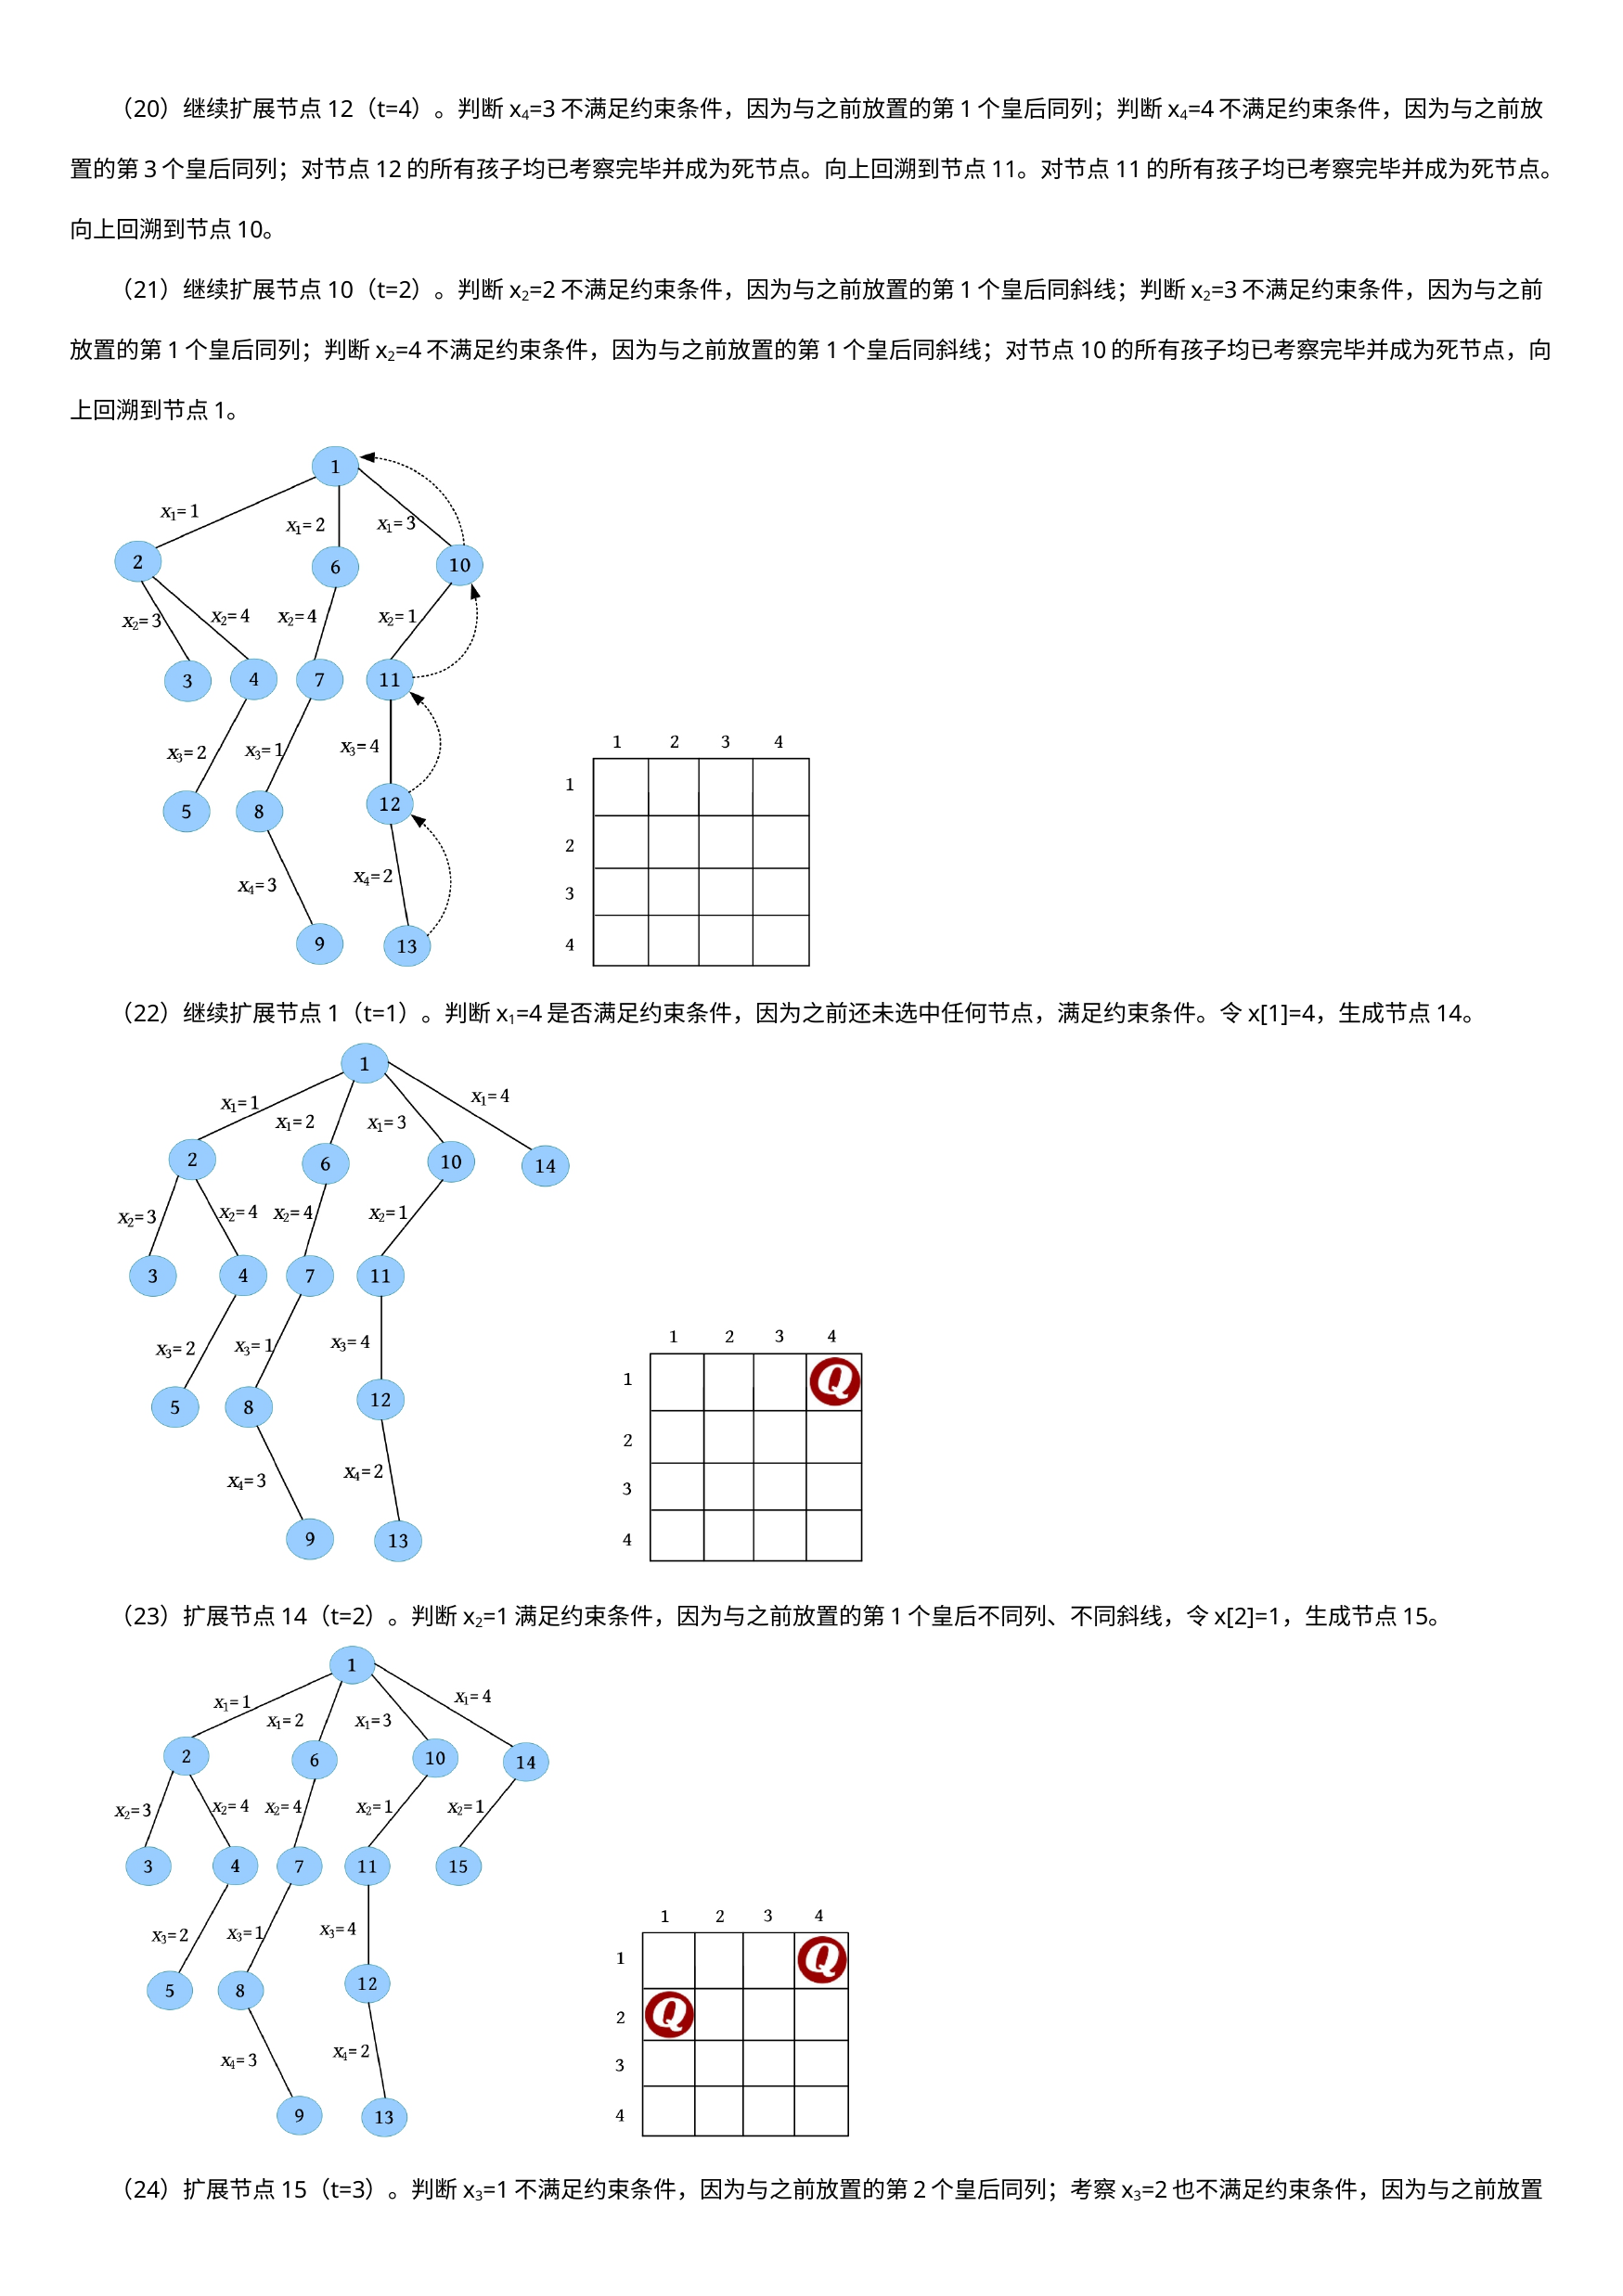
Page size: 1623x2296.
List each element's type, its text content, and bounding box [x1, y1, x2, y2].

picture [109, 1645, 852, 2139]
text （23）扩展节点14（t=2）。判断x2=1满足约束条件，因为与之前放置的第1个皇后不同列、不同斜线，令x[2]=1，生成节点15。 [70, 1584, 1552, 1645]
picture [109, 439, 814, 970]
text （22）继续扩展节点1（t=1）。判断x1=4是否满足约束条件，因为之前还未选中任何节点，满足约束条件。令x[1]=4，生成节点14。 [70, 981, 1552, 1042]
text （20）继续扩展节点12（t=4）。判断x4=3不满足约束条件，因为与之前放置的第1个皇后同列；判断x4=4不满足约束条件，因为与之前放置的第3个皇后同列；对节点12的所有孩子均已考察完毕并成为死节点。向上回溯到节点11。对节点11的所有孩子均已考察完毕并成为死节点。向上回溯到节点10。 [70, 77, 1552, 258]
text （21）继续扩展节点10（t=2）。判断x2=2不满足约束条件，因为与之前放置的第1个皇后同斜线；判断x2=3不满足约束条件，因为与之前放置的第1个皇后同列；判断x2=4不满足约束条件，因为与之前放置的第1个皇后同斜线；对节点10的所有孩子均已考察完毕并成为死节点，向上回溯到节点1。 [70, 258, 1552, 439]
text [70, 2158, 1552, 2218]
picture [109, 1042, 866, 1563]
